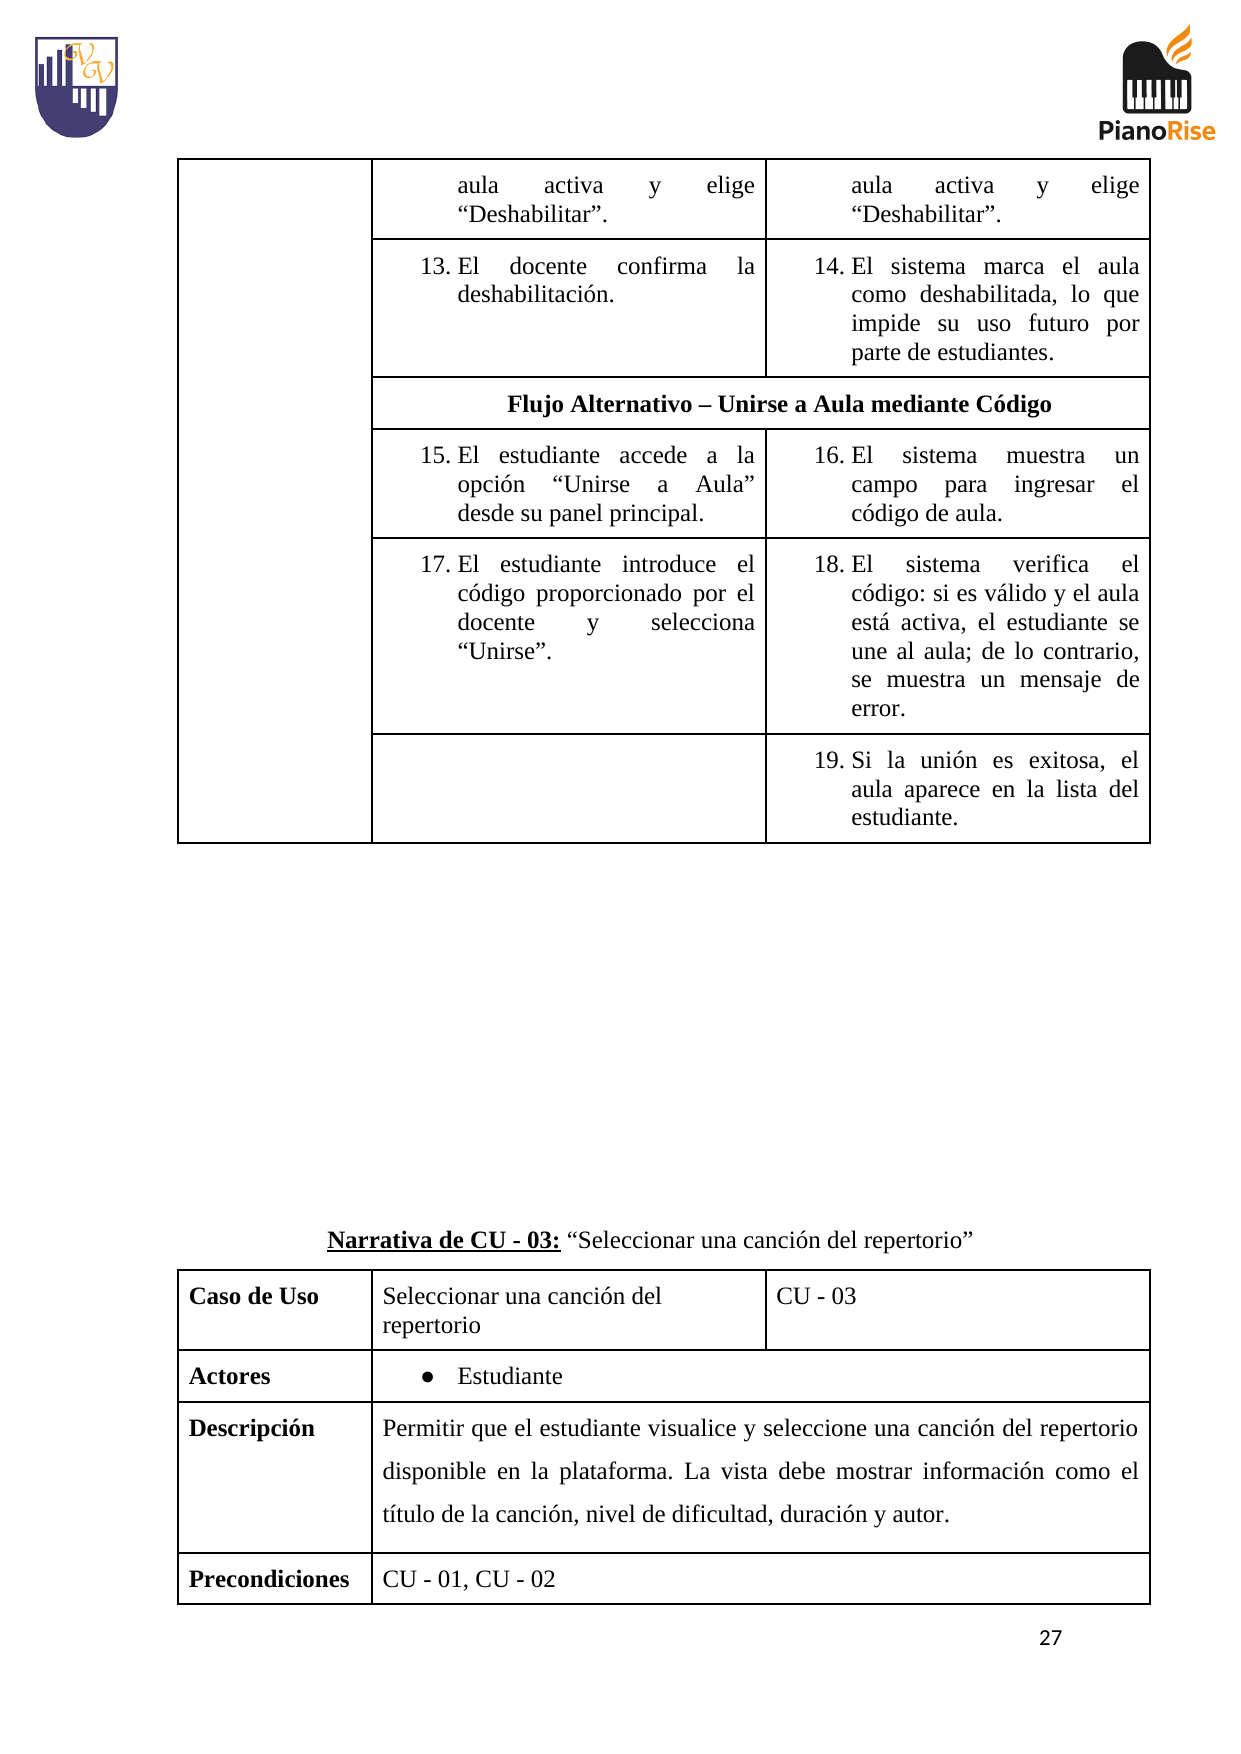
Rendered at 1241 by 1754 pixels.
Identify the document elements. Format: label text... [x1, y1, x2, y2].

text Narrativa de CU - 03: “Seleccionar una canción del repertorio” [327, 1225, 1062, 1254]
picture [23, 18, 134, 148]
picture [1088, 19, 1227, 149]
